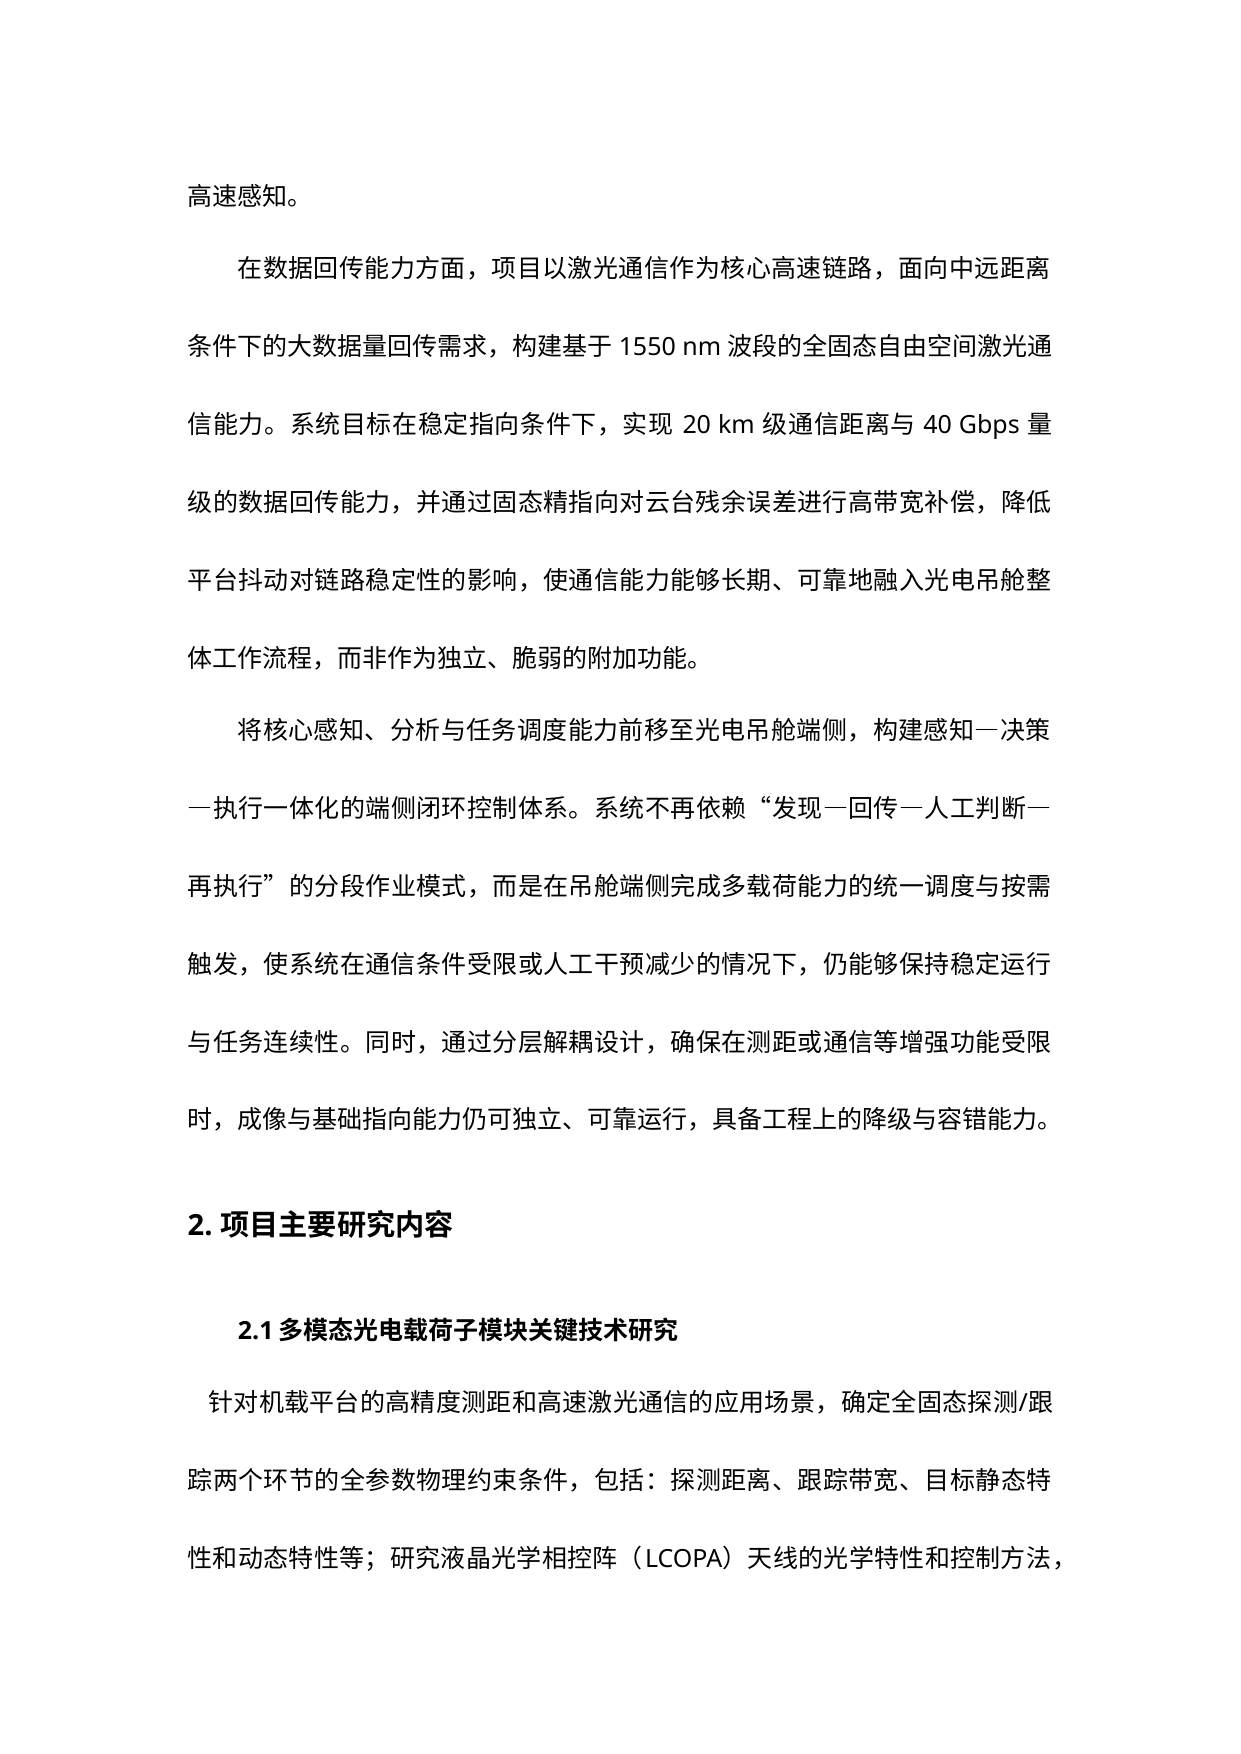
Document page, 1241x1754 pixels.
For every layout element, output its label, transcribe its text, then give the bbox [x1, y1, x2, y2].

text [187, 1368, 1053, 1589]
text 在数据回传能力方面，项目以激光通信作为核心高速链路，面向中远距离条件下的大数据量回传需求，构建基于 1550 nm 波段的全固态自由空间激光通信能力。系统目标在稳定指向条件下，实现 20 km 级通信距离与 40 Gbps 量级的数据回传能力，并通过固态精指向对云台残余误差进行高带宽补偿，降低平台抖动对链路稳定性的影响，使通信能力能够长期、可靠地融入光电吊舱整体工作流程，而非作为独立、脆弱的附加功能。 [187, 234, 1053, 689]
subtitle 2.1多模态光电载荷子模块关键技术研究 [187, 1296, 1053, 1361]
subtitle 2. 项目主要研究内容 [187, 1190, 1053, 1255]
text 将核心感知、分析与任务调度能力前移至光电吊舱端侧，构建感知—决策—执行一体化的端侧闭环控制体系。系统不再依赖“发现—回传—人工判断—再执行”的分段作业模式，而是在吊舱端侧完成多载荷能力的统一调度与按需触发，使系统在通信条件受限或人工干预减少的情况下，仍能够保持稳定运行与任务连续性。同时，通过分层解耦设计，确保在测距或通信等增强功能受限时，成像与基础指向能力仍可独立、可靠运行，具备工程上的降级与容错能力。 [187, 696, 1053, 1151]
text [187, 162, 1053, 227]
